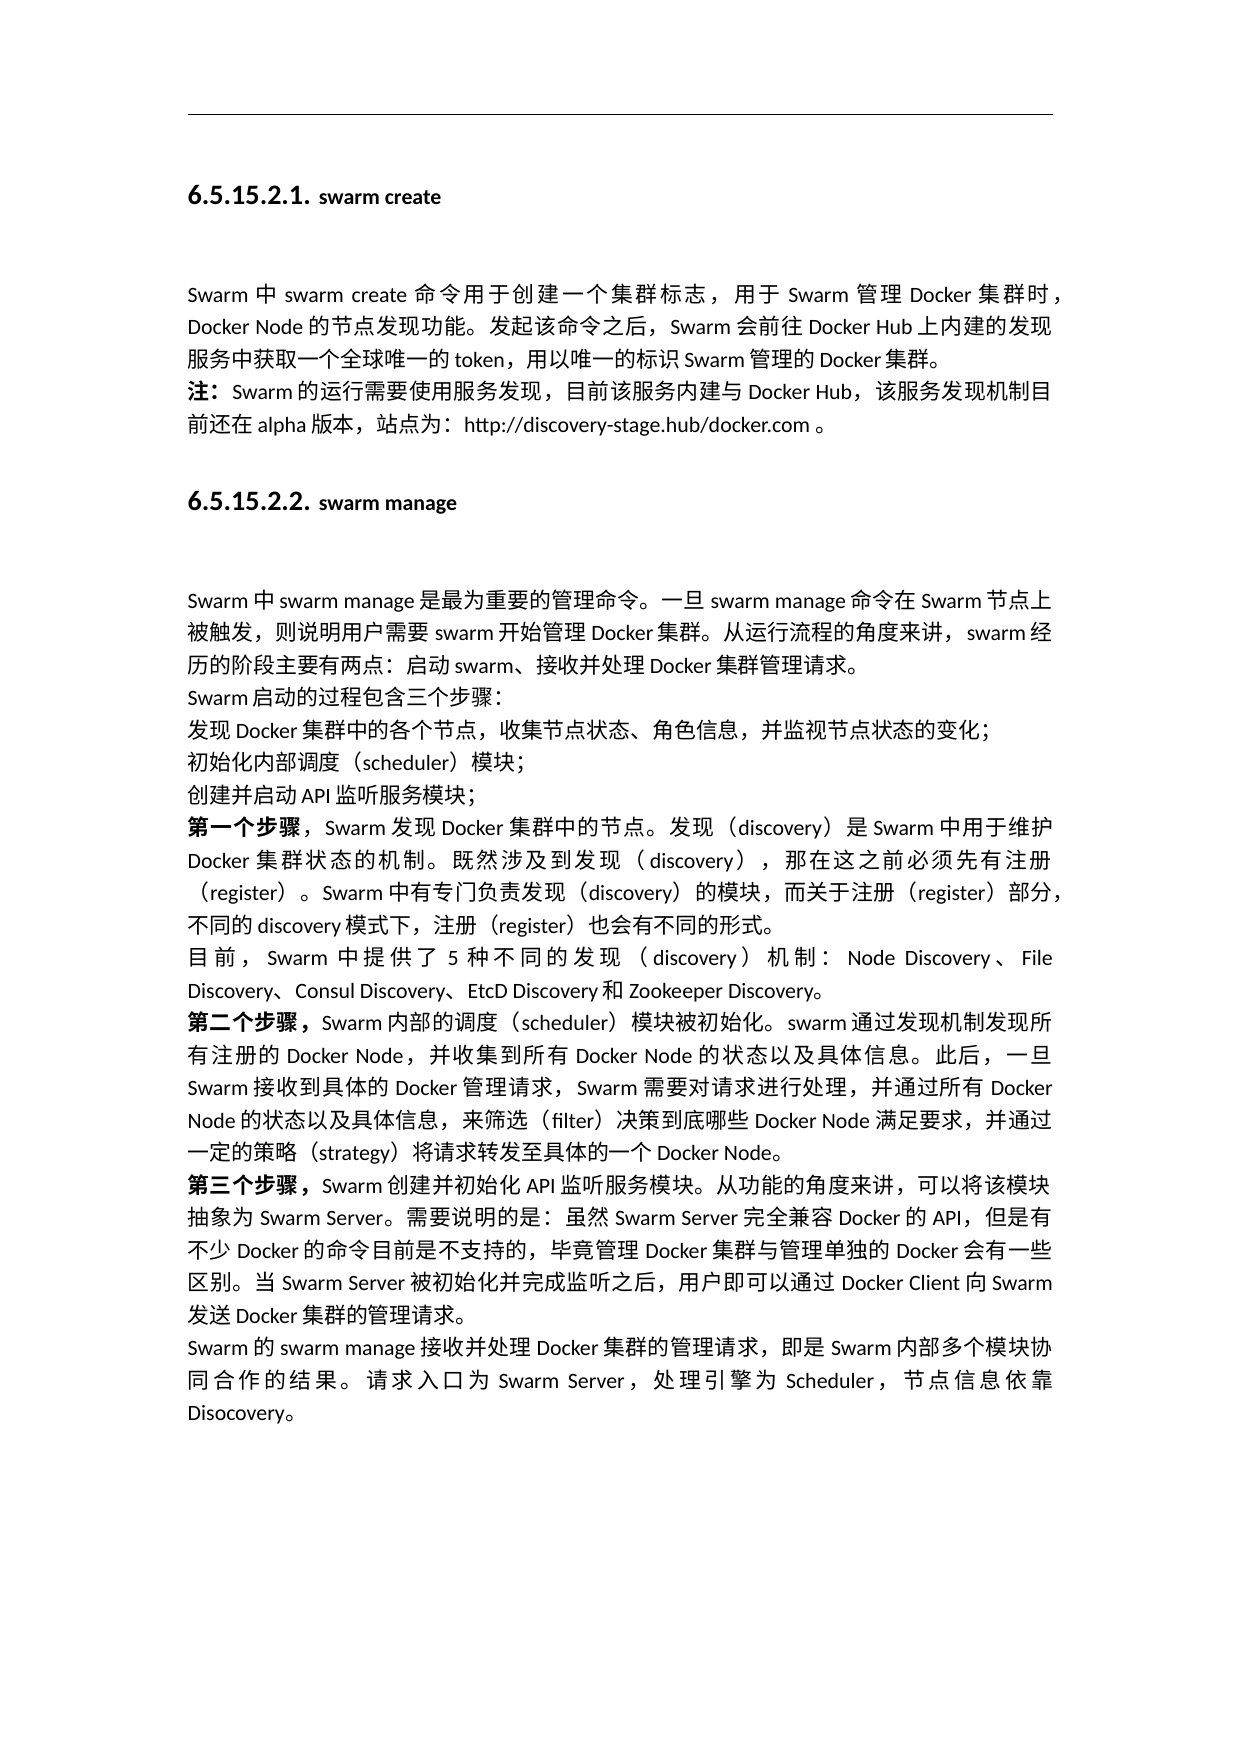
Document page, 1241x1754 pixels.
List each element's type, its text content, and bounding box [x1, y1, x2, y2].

text Swarm的swarm manage接收并处理Docker集群的管理请求，即是Swarm内部多个模块协同合作的结果。请求入口为Swarm Server，处理引擎为Scheduler，节点信息依靠Disocovery。 [187, 1330, 1053, 1427]
text 第一个步骤，Swarm发现Docker集群中的节点。发现（discovery）是Swarm中用于维护Docker集群状态的机制。既然涉及到发现（discovery），那在这之前必须先有注册（register）。Swarm中有专门负责发现（discovery）的模块，而关于注册（register）部分，不同的discovery模式下，注册（register）也会有不同的形式。 [187, 810, 1053, 940]
text 发现Docker集群中的各个节点，收集节点状态、角色信息，并监视节点状态的变化； [187, 712, 1053, 745]
text 第三个步骤，Swarm创建并初始化API监听服务模块。从功能的角度来讲，可以将该模块抽象为Swarm Server。需要说明的是：虽然Swarm Server完全兼容Docker的API，但是有不少Docker的命令目前是不支持的，毕竟管理Docker集群与管理单独的Docker会有一些区别。当Swarm Server被初始化并完成监听之后，用户即可以通过Docker Client向Swarm发送Docker集群的管理请求。 [187, 1167, 1053, 1330]
subtitle swarm create [187, 162, 1053, 227]
text Swarm中swarm create命令用于创建一个集群标志，用于Swarm管理Docker集群时，Docker Node的节点发现功能。发起该命令之后，Swarm会前往Docker Hub上内建的发现服务中获取一个全球唯一的token，用以唯一的标识Swarm管理的Docker集群。 [187, 276, 1053, 374]
text 创建并启动API监听服务模块； [187, 777, 1053, 810]
text Swarm中swarm manage是最为重要的管理命令。一旦swarm manage命令在Swarm节点上被触发，则说明用户需要swarm开始管理Docker集群。从运行流程的角度来讲，swarm经历的阶段主要有两点：启动swarm、接收并处理Docker集群管理请求。 [187, 582, 1053, 680]
text 注：Swarm的运行需要使用服务发现，目前该服务内建与Docker Hub，该服务发现机制目前还在alpha版本，站点为：http://discovery-stage.hub/docker.com 。 [187, 374, 1053, 439]
text 第二个步骤，Swarm内部的调度（scheduler）模块被初始化。swarm通过发现机制发现所有注册的Docker Node，并收集到所有Docker Node的状态以及具体信息。此后，一旦Swarm接收到具体的Docker管理请求，Swarm需要对请求进行处理，并通过所有Docker Node的状态以及具体信息，来筛选（filter）决策到底哪些Docker Node满足要求，并通过一定的策略（strategy）将请求转发至具体的一个Docker Node。 [187, 1005, 1053, 1167]
text Swarm启动的过程包含三个步骤： [187, 680, 1053, 712]
text 目前，Swarm中提供了5种不同的发现（discovery）机制：Node Discovery、File Discovery、Consul Discovery、EtcD Discovery和Zookeeper Discovery。 [187, 940, 1053, 1005]
subtitle swarm manage [187, 468, 1053, 533]
text 初始化内部调度（scheduler）模块； [187, 745, 1053, 777]
